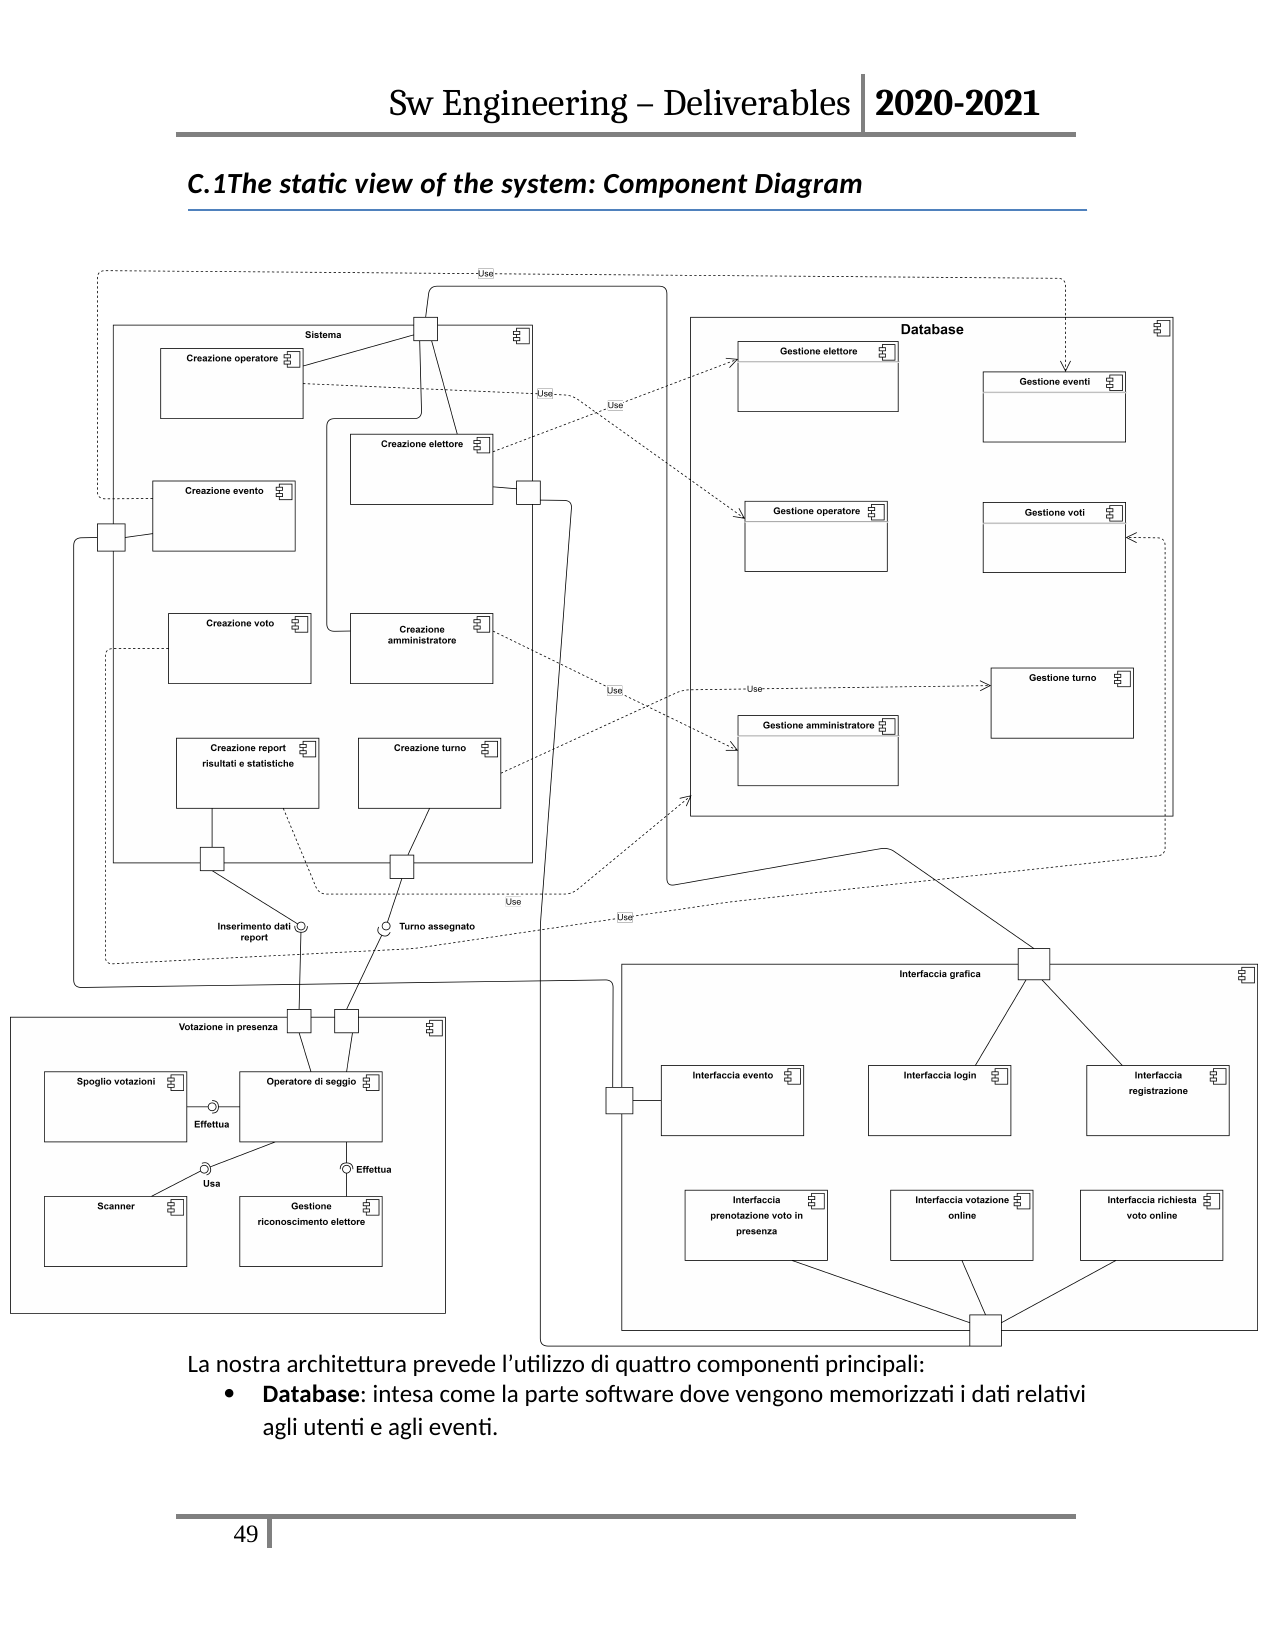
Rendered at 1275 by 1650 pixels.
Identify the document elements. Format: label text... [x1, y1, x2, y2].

list Database: intesa come la parte software dove vengono memorizzati i dati relativi agli utenti e agli eventi. [225, 1378, 1087, 1442]
title C.1The static view of the system: Component Diagram [187, 165, 1087, 211]
text La nostra architettura prevede l’utilizzo di quattro componenti principali: [187, 1348, 1087, 1378]
